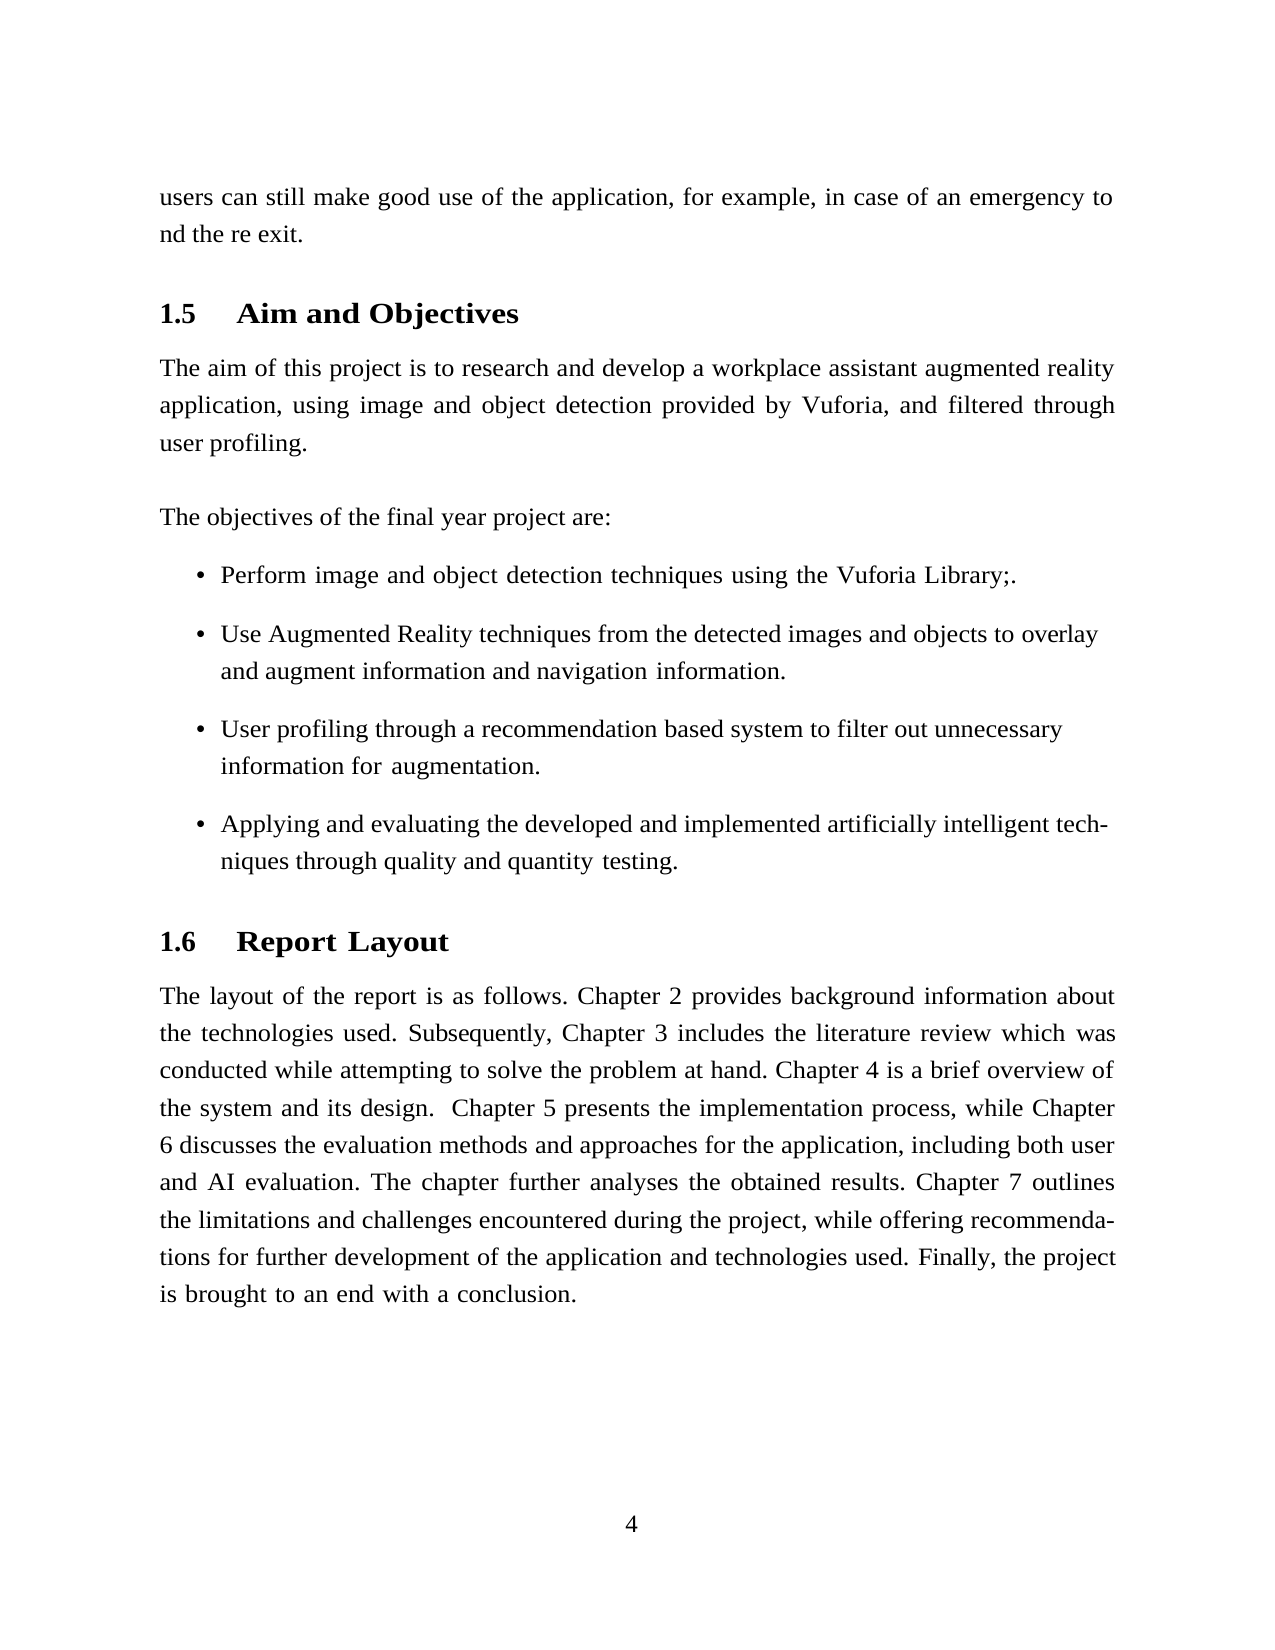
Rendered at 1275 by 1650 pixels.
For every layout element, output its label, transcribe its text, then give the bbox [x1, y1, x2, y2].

list Perform image and object detection techniques using the Vuforia Library;. [196, 560, 1275, 589]
subtitle Aim and Objectives [159, 296, 1275, 329]
subtitle Report Layout [159, 924, 1275, 957]
text The objectives of the final year project are: [159, 502, 1275, 531]
list Applying and evaluating the developed and implemented artificially intelligent tech- niques through quality and quantity testing. [196, 809, 1116, 875]
list User profiling through a recommendation based system to filter out unnecessary information for augmentation. [196, 714, 1116, 780]
text The layout of the report is as follows. Chapter 2 provides background information about the technologies used. Subsequently, Chapter 3 includes the literature review which was conducted while attempting to solve the problem at hand. Chapter 4 is a brief overview of the system and its design. Chapter 5 presents the implementation process, while Chapter 6 discusses the evaluation methods and approaches for the application, including both user and AI evaluation. The chapter further analyses the obtained results. Chapter 7 outlines the limitations and challenges encountered during the project, while offering recommenda- tions for further development of the application and technologies used. Finally, the project is brought to an end with a conclusion. [159, 981, 1116, 1308]
text users can still make good use of the application, for example, in case of an emergency to nd the re exit. [159, 182, 1116, 248]
text The aim of this project is to research and develop a workplace assistant augmented reality application, using image and object detection provided by Vuforia, and filtered through user profiling. [159, 353, 1116, 457]
list Use Augmented Reality techniques from the detected images and objects to overlay and augment information and navigation information. [196, 618, 1116, 685]
